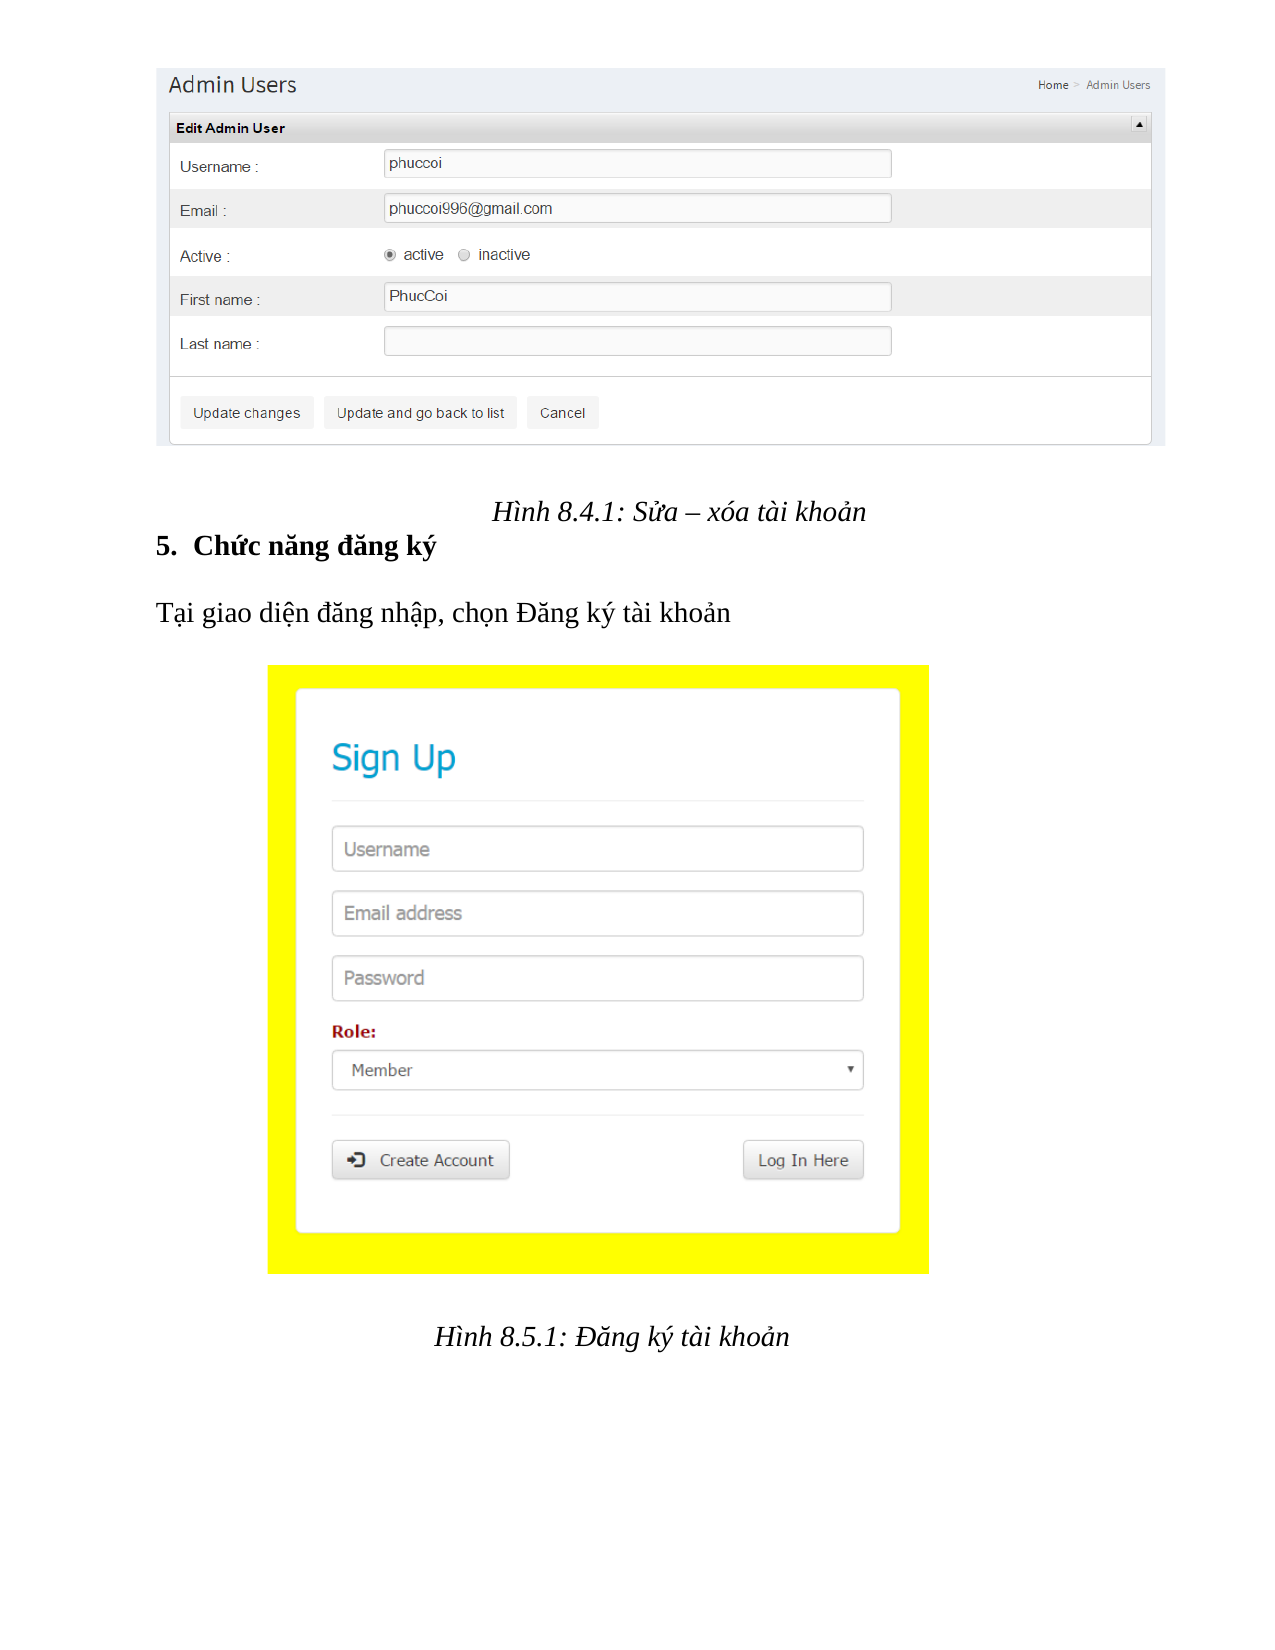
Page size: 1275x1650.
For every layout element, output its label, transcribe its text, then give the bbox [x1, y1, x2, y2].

text 5. Chức năng đăng ký [156, 528, 1188, 562]
picture [267, 665, 929, 1274]
text Hình 8.4.1: Sửa – xóa tài khoản [492, 494, 1188, 528]
text Tại giao diện đăng nhập, chọn Đăng ký tài khoản [156, 595, 1188, 628]
picture [156, 68, 1166, 446]
text Hình 8.5.1: Đăng ký tài khoản [434, 1319, 1188, 1352]
